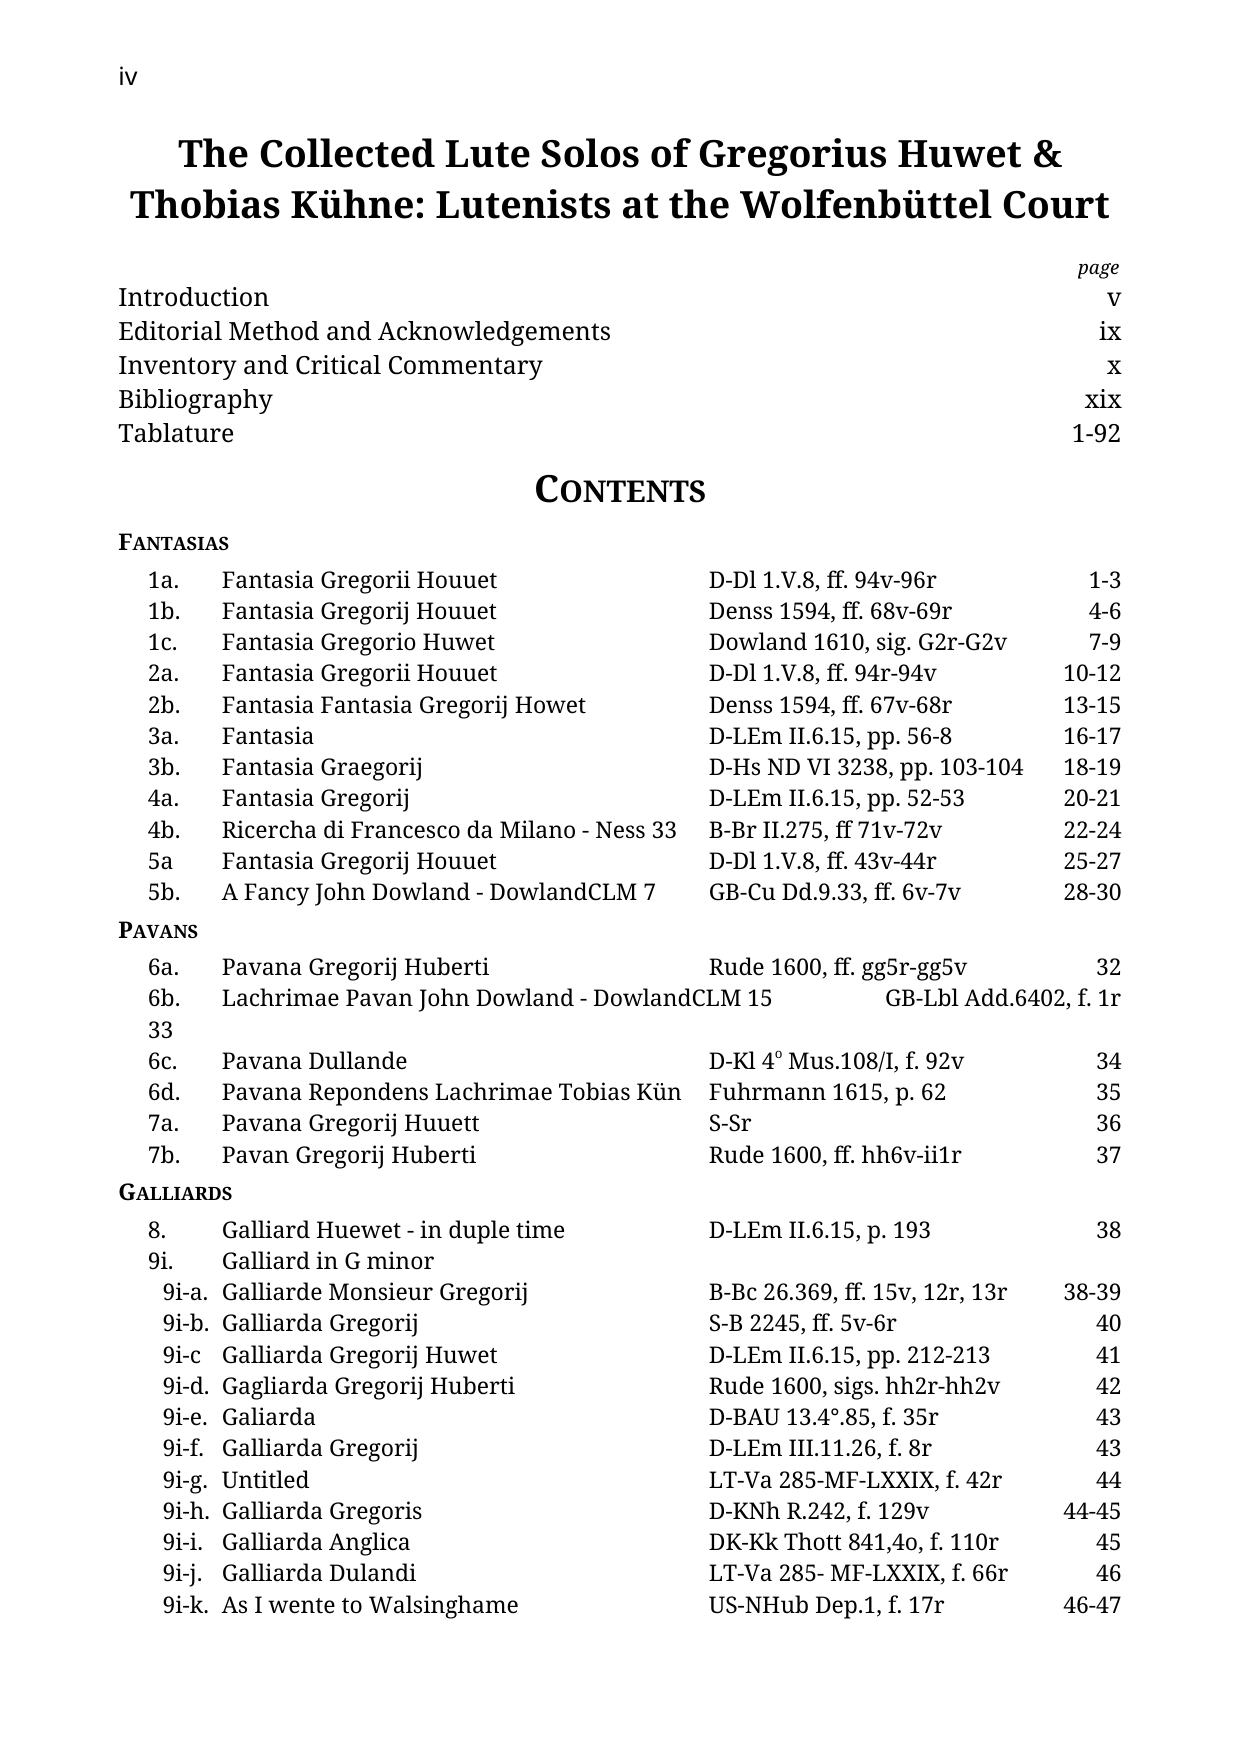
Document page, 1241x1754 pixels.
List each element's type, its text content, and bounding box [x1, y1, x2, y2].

text The Collected Lute Solos of Gregorius Huwet & [118, 127, 1122, 178]
text 8. Galliard Huewet - in duple time D-LEm II.6.15, p. 193 38 [118, 1214, 1122, 1245]
text 9i-e. Galiarda D-BAU 13.4°.85, f. 35r 43 [118, 1401, 1122, 1432]
text 6a. Pavana Gregorij Huberti Rude 1600, ff. gg5r-gg5v 32 [118, 951, 1122, 982]
text Pavans [118, 914, 1122, 945]
text 2a. Fantasia Gregorii Houuet D-Dl 1.V.8, ff. 94r-94v 10-12 [118, 657, 1122, 689]
text 1c. Fantasia Gregorio Huwet Dowland 1610, sig. G2r-G2v 7-9 [118, 626, 1122, 657]
text 3a. Fantasia D-LEm II.6.15, pp. 56-8 16-17 [118, 720, 1122, 751]
text 1a. Fantasia Gregorii Houuet D-Dl 1.V.8, ff. 94v-96r 1-3 [118, 564, 1122, 595]
text page [118, 254, 1122, 280]
text 5b. A Fancy John Dowland - DowlandCLM 7 GB-Cu Dd.9.33, ff. 6v-7v 28-30 [118, 876, 1122, 907]
text Contents [118, 463, 1122, 514]
text 1b. Fantasia Gregorij Houuet Denss 1594, ff. 68v-69r 4-6 [118, 595, 1122, 626]
text Introduction v [118, 280, 1122, 314]
text Bibliography xix [118, 382, 1122, 416]
text Editorial Method and Acknowledgements ix [118, 314, 1122, 348]
text 6d. Pavana Repondens Lachrimae Tobias Kün Fuhrmann 1615, p. 62 35 [118, 1076, 1122, 1107]
text 2b. Fantasia Fantasia Gregorij Howet Denss 1594, ff. 67v-68r 13-15 [118, 689, 1122, 720]
text 9i-i. Galliarda Anglica DK-Kk Thott 841,4o, f. 110r 45 [118, 1526, 1122, 1557]
text 7b. Pavan Gregorij Huberti Rude 1600, ff. hh6v-ii1r 37 [118, 1139, 1122, 1170]
text 4a. Fantasia Gregorij D-LEm II.6.15, pp. 52-53 20-21 [118, 782, 1122, 814]
text 9i-d. Gagliarda Gregorij Huberti Rude 1600, sigs. hh2r-hh2v 42 [118, 1370, 1122, 1401]
text 9i-g. Untitled LT-Va 285-MF-LXXIX, f. 42r 44 [118, 1464, 1122, 1495]
text 6c. Pavana Dullande D-Kl 4o Mus.108/I, f. 92v 34 [118, 1045, 1122, 1076]
text 9i-a. Galliarde Monsieur Gregorij B-Bc 26.369, ff. 15v, 12r, 13r 38-39 [118, 1276, 1122, 1307]
text 6b. Lachrimae Pavan John Dowland - DowlandCLM 15 GB-Lbl Add.6402, f. 1r 33 [118, 982, 1122, 1045]
text 9i-h. Galliarda Gregoris D-KNh R.242, f. 129v 44-45 [118, 1495, 1122, 1526]
text 3b. Fantasia Graegorij D-Hs ND VI 3238, pp. 103-104 18-19 [118, 751, 1122, 782]
text Thobias Kühne: Lutenists at the Wolfenbüttel Court [118, 178, 1122, 229]
text 4b. Ricercha di Francesco da Milano - Ness 33 B-Br II.275, ff 71v-72v 22-24 [118, 814, 1122, 845]
text 5a Fantasia Gregorij Houuet D-Dl 1.V.8, ff. 43v-44r 25-27 [118, 845, 1122, 876]
text 9i-k. As I wente to Walsinghame US-NHub Dep.1, f. 17r 46-47 [118, 1589, 1122, 1620]
text 9i-j. Galliarda Dulandi LT-Va 285- MF-LXXIX, f. 66r 46 [118, 1557, 1122, 1589]
text Fantasias [118, 526, 1122, 557]
text 9i. Galliard in G minor [118, 1245, 1122, 1276]
text Tablature 1-92 [118, 416, 1122, 450]
text 7a. Pavana Gregorij Huuett S-Sr 36 [118, 1107, 1122, 1139]
text 9i-b. Galliarda Gregorij S-B 2245, ff. 5v-6r 40 [118, 1307, 1122, 1339]
text 9i-c Galliarda Gregorij Huwet D-LEm II.6.15, pp. 212-213 41 [118, 1339, 1122, 1370]
text Galliards [118, 1176, 1122, 1207]
text Inventory and Critical Commentary x [118, 348, 1122, 382]
text 9i-f. Galliarda Gregorij D-LEm III.11.26, f. 8r 43 [118, 1432, 1122, 1464]
